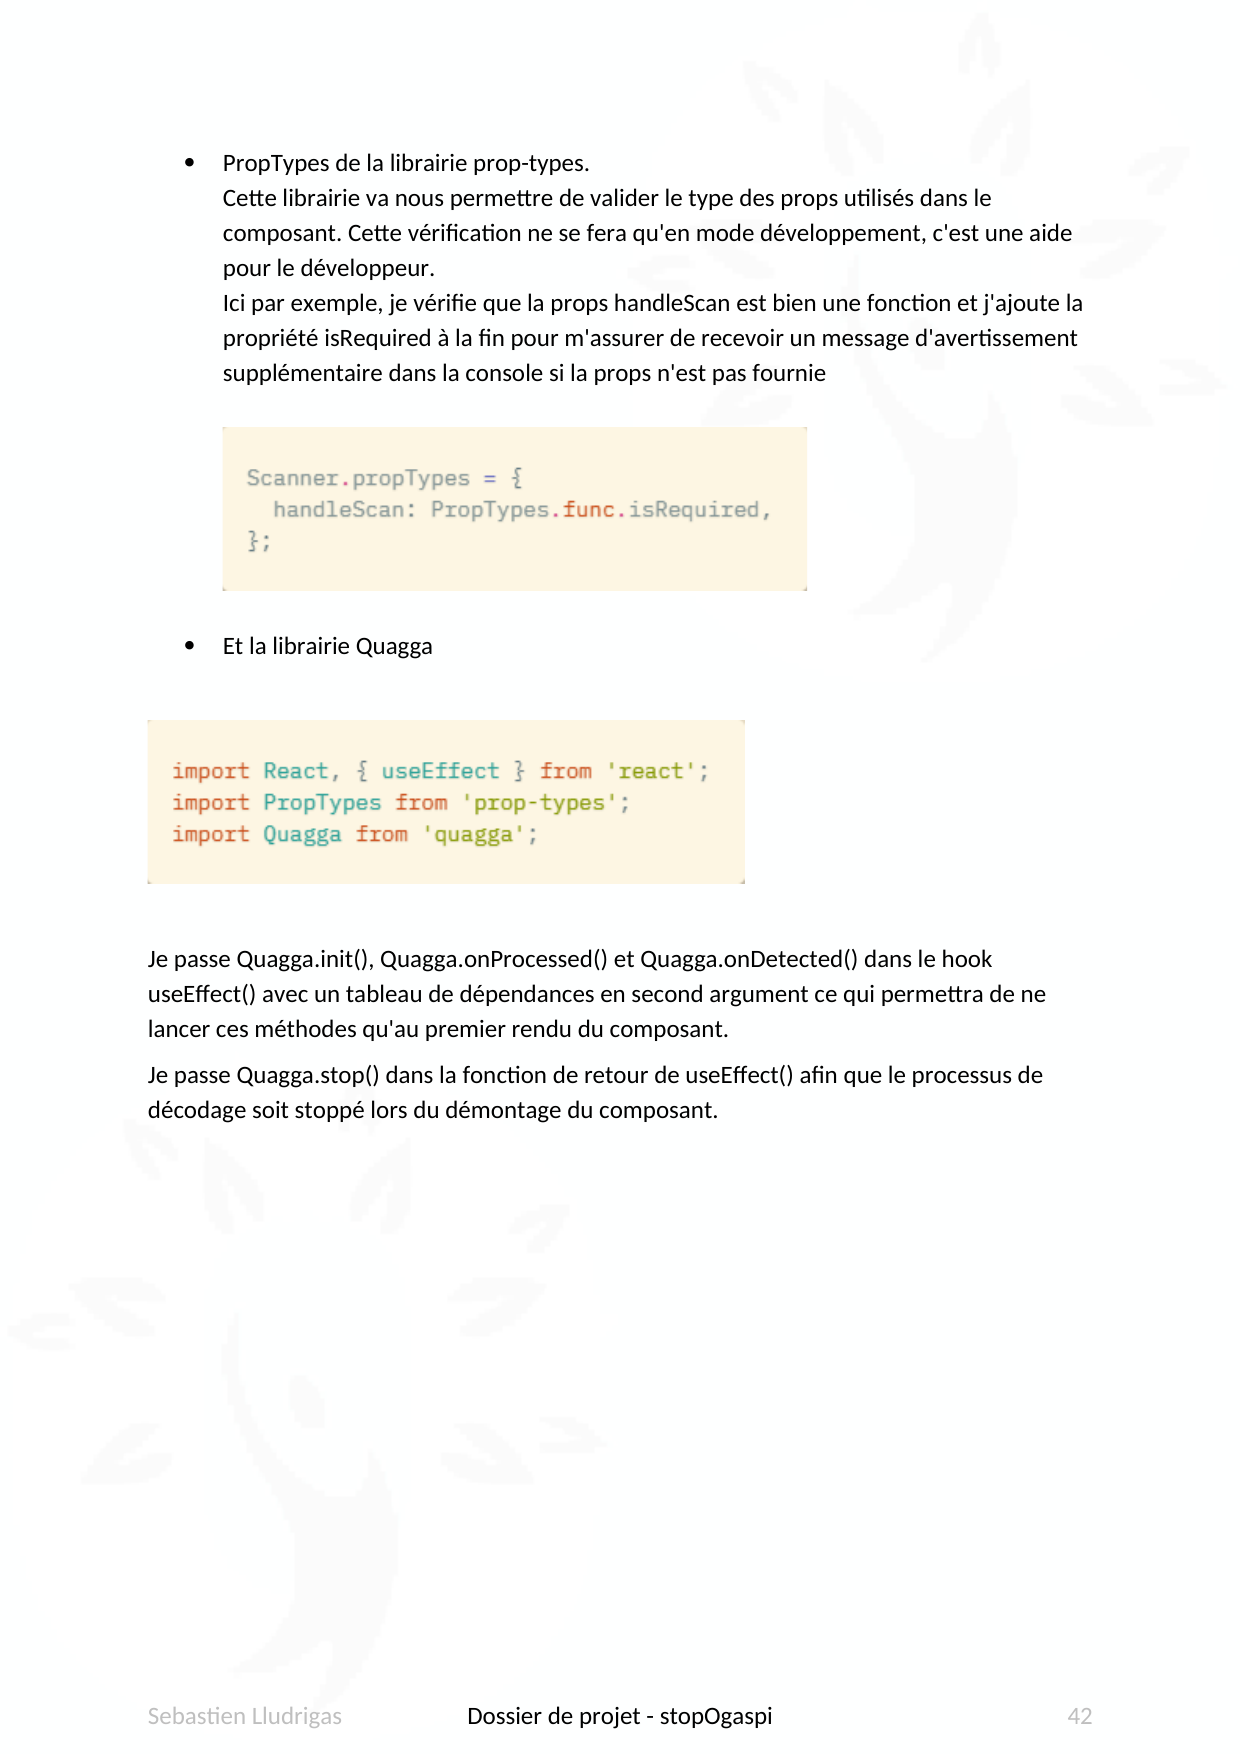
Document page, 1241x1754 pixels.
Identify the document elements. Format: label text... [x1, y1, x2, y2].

list Et la librairie Quagga [185, 630, 1093, 660]
list Cette librairie va nous permettre de valider le type des props utilisés dans le composant. Cette vérification ne se fera qu'en mode développement, c'est une aide pour le développeur. [223, 183, 1093, 283]
text Je passe Quagga.stop() dans la fonction de retour de useEffect() afin que le processus de décodage soit stoppé lors du démontage du composant. [148, 1059, 1093, 1124]
picture [222, 427, 808, 591]
list Ici par exemple, je vérifie que la props handleScan est bien une fonction et j'ajoute la propriété isRequired à la fin pour m'assurer de recevoir un message d'avertissement supplémentaire dans la console si la props n'est pas fournie [223, 288, 1093, 388]
text Je passe Quagga.init(), Quagga.onProcessed() et Quagga.onDetected() dans le hook useEffect() avec un tableau de dépendances en second argument ce qui permettra de ne lancer ces méthodes qu'au premier rendu du composant. [148, 944, 1093, 1044]
picture [147, 720, 745, 884]
list PropTypes de la librairie prop-types. [185, 148, 1093, 178]
